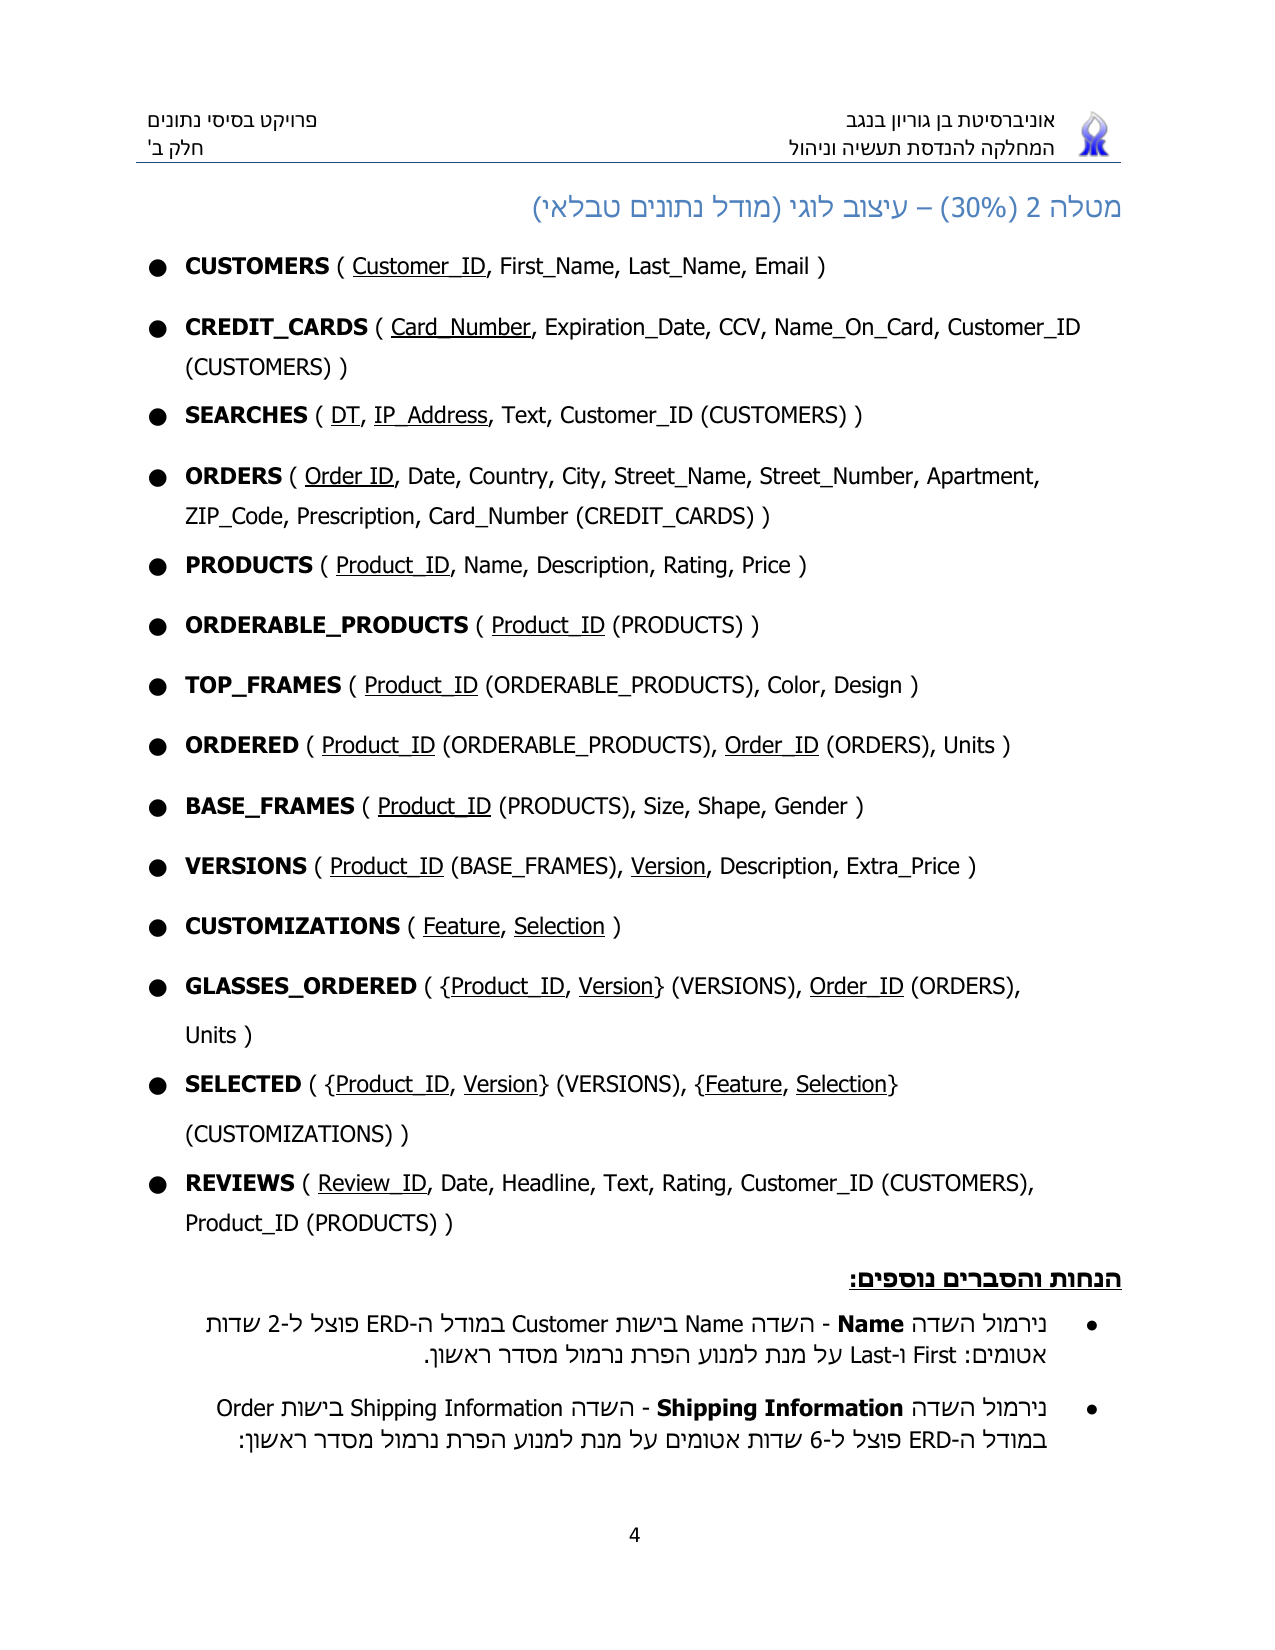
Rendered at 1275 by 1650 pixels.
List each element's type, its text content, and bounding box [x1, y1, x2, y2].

list SEARCHES ( DT, IP_Address, Text, Customer_ID (CUSTOMERS) ) [148, 390, 1122, 437]
list TOP_FRAMES ( Product_ID (ORDERABLE_PRODUCTS), Color, Design ) [148, 660, 1122, 707]
picture [1077, 110, 1111, 157]
list ORDERS ( Order ID, Date, Country, City, Street_Name, Street_Number, Apartment, ZIP_Code, Prescription, Card_Number (CREDIT_CARDS) ) [148, 450, 1122, 529]
list נירמול השדה Shipping Information - השדה Shipping Information בישות Order במודל ה-ERD פוצל ל-6 שדות אטומים על מנת למנוע הפרת נרמול מסדר ראשון: [148, 1394, 1085, 1453]
list BASE_FRAMES ( Product_ID (PRODUCTS), Size, Shape, Gender ) [148, 780, 1122, 827]
list ORDERABLE_PRODUCTS ( Product_ID (PRODUCTS) ) [148, 599, 1122, 646]
list VERSIONS ( Product_ID (BASE_FRAMES), Version, Description, Extra_Price ) [148, 840, 1122, 887]
list PRODUCTS ( Product_ID, Name, Description, Rating, Price ) [148, 539, 1122, 586]
text הנחות והסברים נוספים: [148, 1265, 1122, 1293]
text Units ) [185, 1021, 1122, 1049]
list CUSTOMERS ( Customer_ID, First_Name, Last_Name, Email ) [148, 241, 1122, 288]
list SELECTED ( {Product_ID, Version} (VERSIONS), {Feature, Selection} [148, 1059, 1122, 1106]
list CUSTOMIZATIONS ( Feature, Selection ) [148, 901, 1122, 947]
list ORDERED ( Product_ID (ORDERABLE_PRODUCTS), Order_ID (ORDERS), Units ) [148, 720, 1122, 767]
subtitle מטלה 2 (30%) – עיצוב לוגי (מודל נתונים טבלאי) [148, 191, 1122, 223]
list REVIEWS ( Review_ID, Date, Headline, Text, Rating, Customer_ID (CUSTOMERS), Product_ID (PRODUCTS) ) [148, 1157, 1122, 1236]
list נירמול השדה Name - השדה Name בישות Customer במודל ה-ERD פוצל ל-2 שדות אטומים: First ו-Last על מנת למנוע הפרת נרמול מסדר ראשון. [148, 1309, 1085, 1369]
text (CUSTOMIZATIONS) ) [185, 1119, 1122, 1147]
list CREDIT_CARDS ( Card_Number, Expiration_Date, CCV, Name_On_Card, Customer_ID (CUSTOMERS) ) [148, 301, 1122, 380]
list GLASSES_ORDERED ( {Product_ID, Version} (VERSIONS), Order_ID (ORDERS), [148, 961, 1122, 1008]
